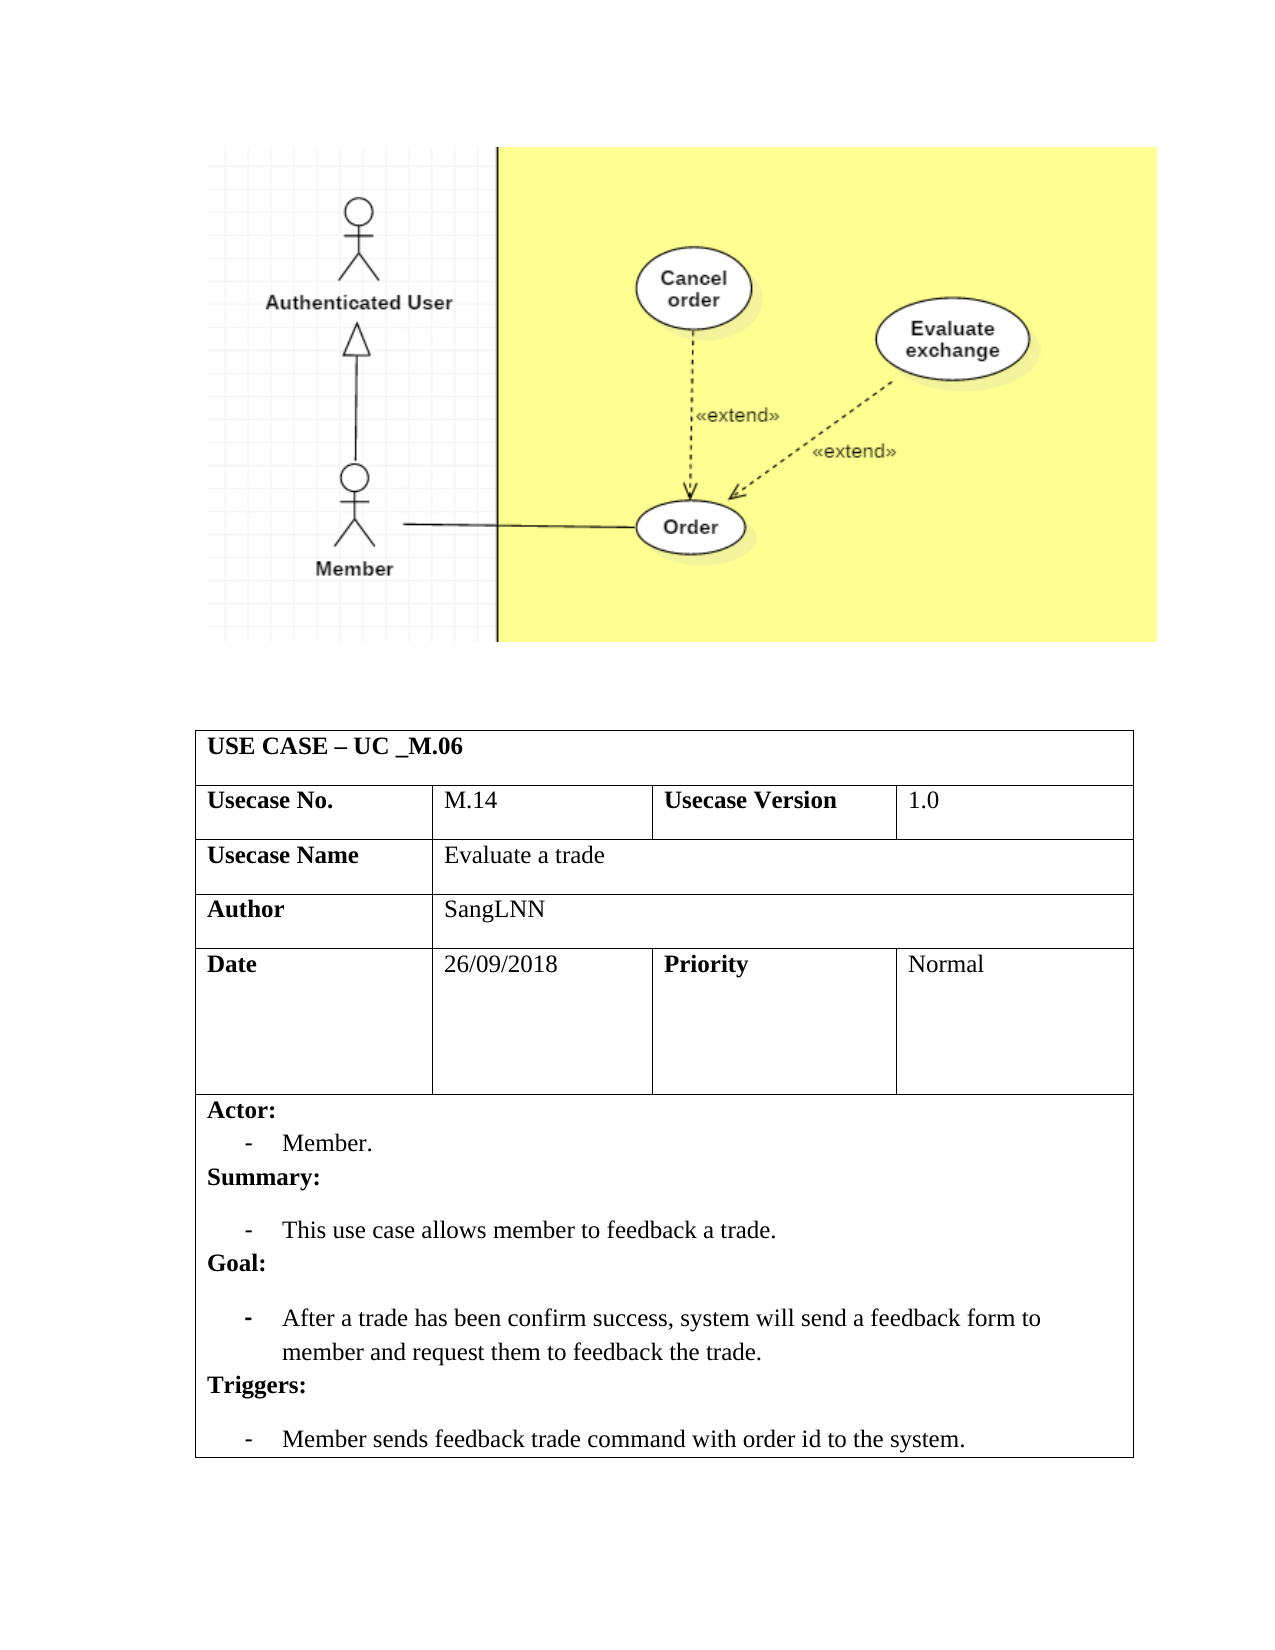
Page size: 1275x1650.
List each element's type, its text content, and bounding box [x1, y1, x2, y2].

table_cell Usecase Version [653, 786, 896, 839]
table_cell Evaluate a trade [433, 840, 1133, 893]
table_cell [196, 1095, 1133, 1457]
table_cell SangLNN [433, 895, 1133, 948]
table_cell M.14 [433, 786, 652, 839]
table_cell 1.0 [897, 786, 1133, 839]
table_cell Author [196, 895, 432, 948]
table_cell 26/09/2018 [433, 949, 652, 1094]
table_cell Usecase No. [196, 786, 432, 839]
table_header USE CASE – UC _M.06 [196, 731, 1133, 784]
table_cell Normal [897, 949, 1133, 1094]
picture [206, 147, 1157, 642]
table_cell Priority [653, 949, 896, 1094]
table_cell Date [196, 949, 432, 1094]
table_cell Usecase Name [196, 840, 432, 893]
